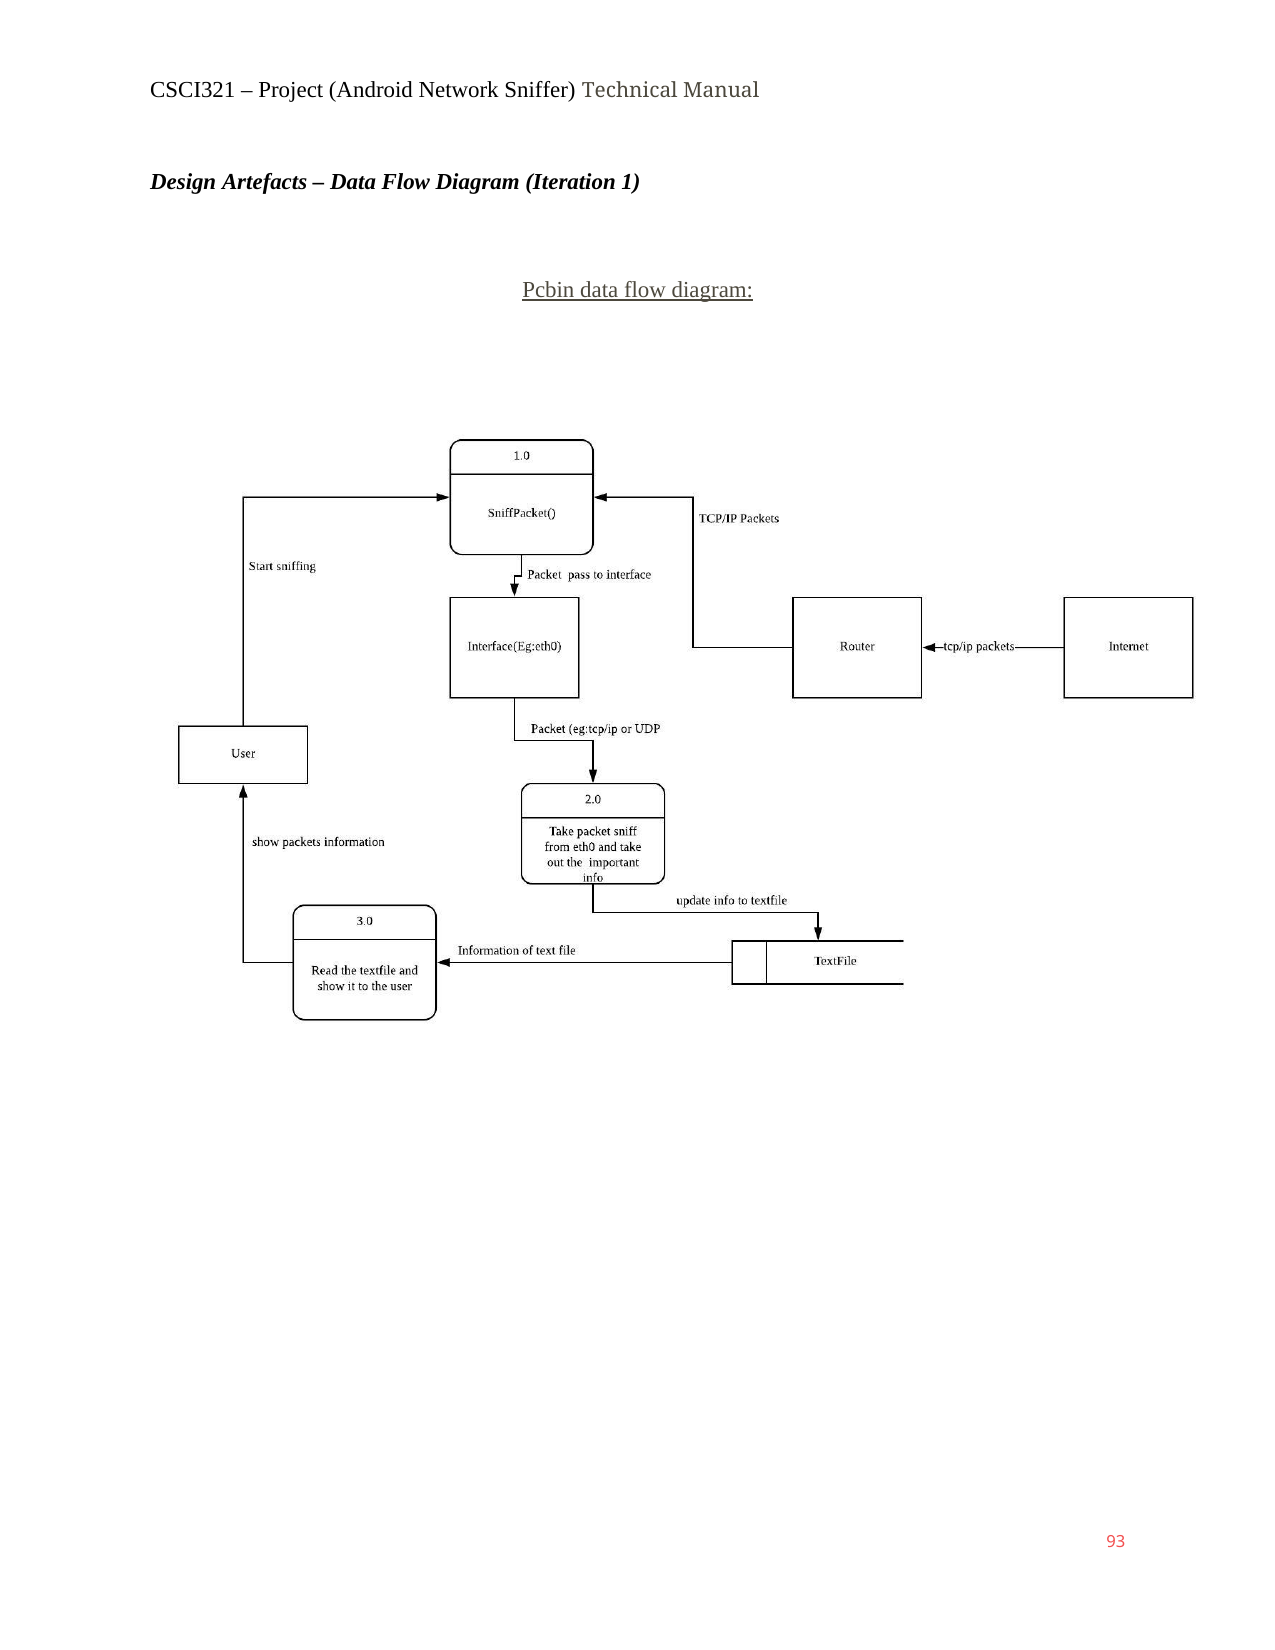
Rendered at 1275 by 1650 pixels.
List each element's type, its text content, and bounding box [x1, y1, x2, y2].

text Design Artefacts – Data Flow Diagram (Iteration 1) [150, 168, 1125, 194]
text Pcbin data flow diagram: [150, 276, 1125, 303]
picture [150, 412, 1221, 1048]
